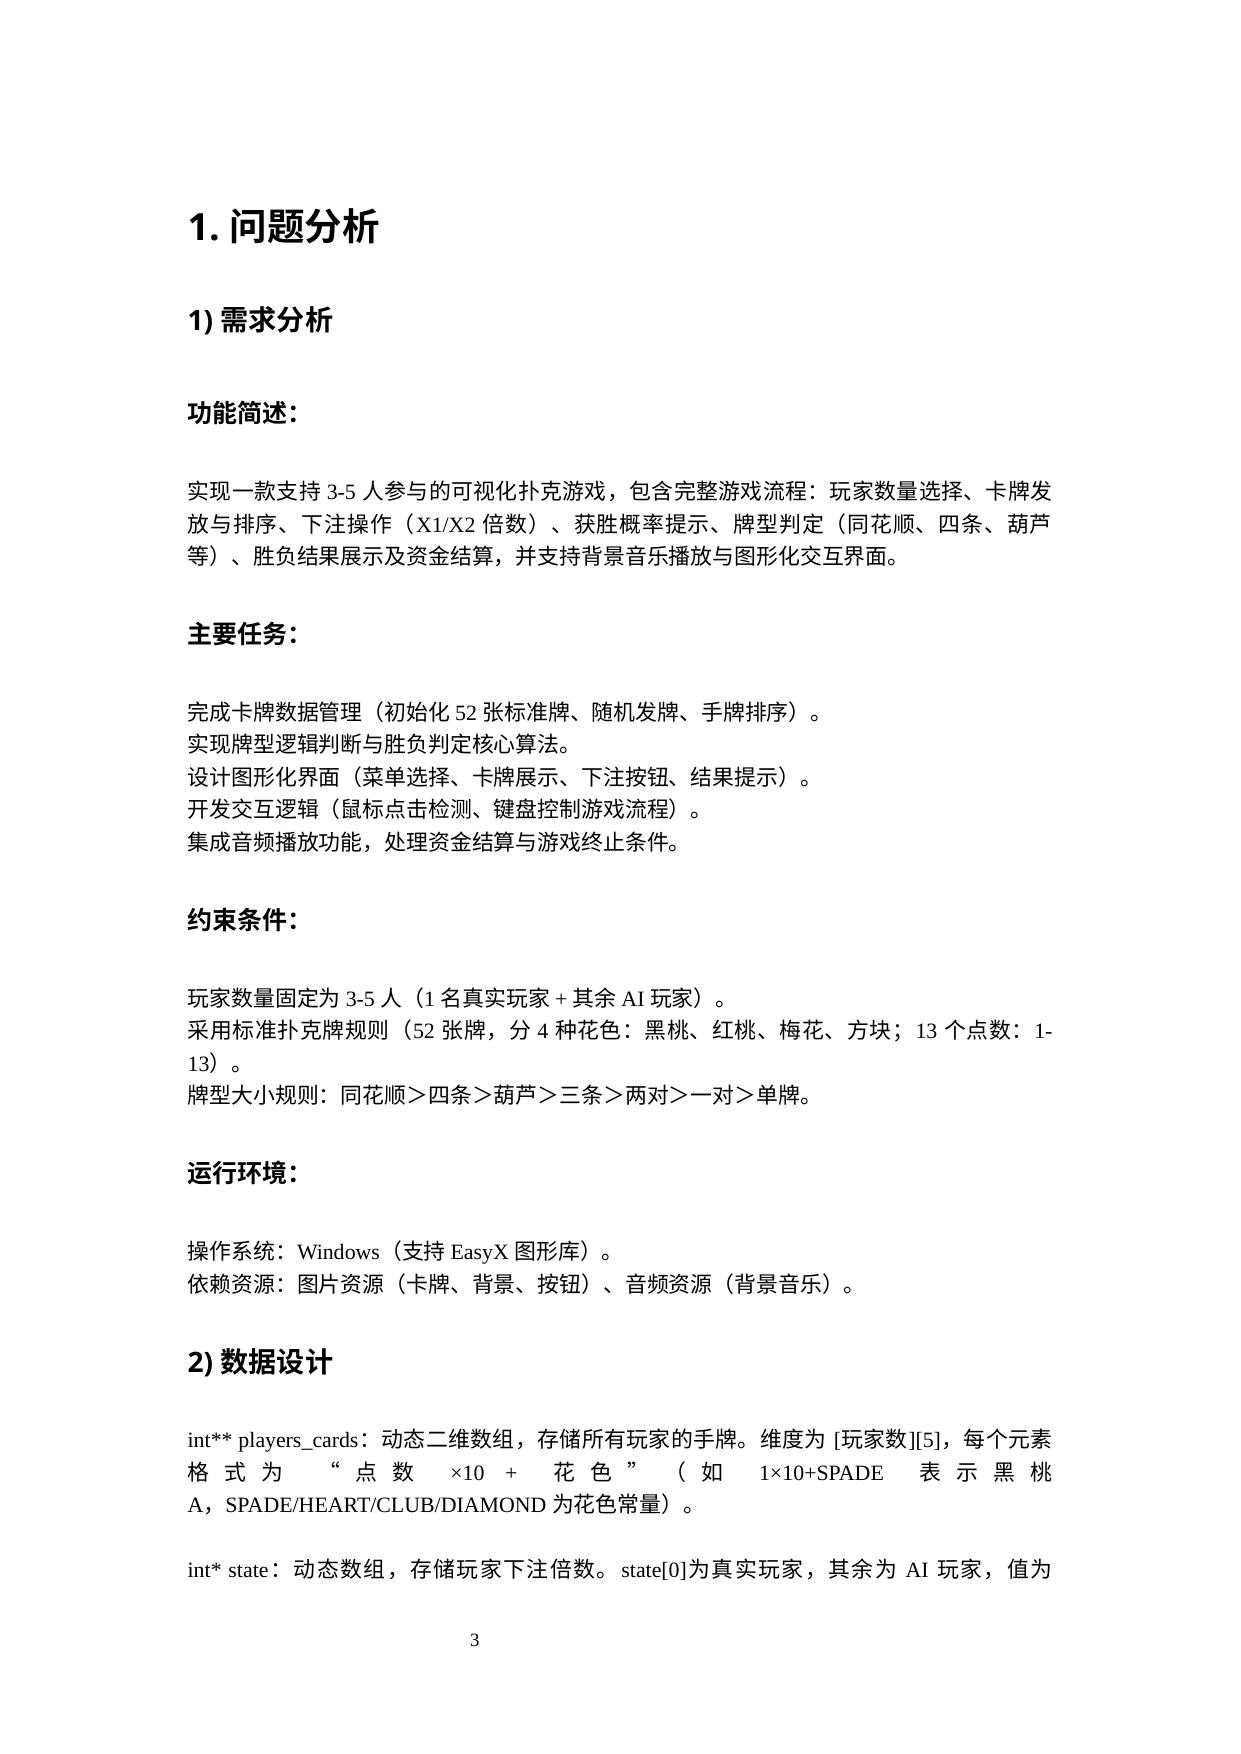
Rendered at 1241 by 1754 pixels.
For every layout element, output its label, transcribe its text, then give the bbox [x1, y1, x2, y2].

text 集成音频播放功能，处理资金结算与游戏终止条件。 [187, 824, 1053, 857]
text 玩家数量固定为 3-5 人（1 名真实玩家 + 其余 AI 玩家）。 [187, 980, 1053, 1013]
text 操作系统：Windows（支持 EasyX 图形库）。 [187, 1234, 1053, 1266]
text 采用标准扑克牌规则（52 张牌，分 4 种花色：黑桃、红桃、梅花、方块；13 个点数：1-13）。 [187, 1013, 1053, 1078]
subtitle 运行环境： [187, 1139, 1053, 1204]
subtitle 2) 数据设计 [187, 1328, 1053, 1393]
subtitle 1. 问题分析 [187, 191, 1053, 256]
text 牌型大小规则：同花顺＞四条＞葫芦＞三条＞两对＞一对＞单牌。 [187, 1078, 1053, 1110]
subtitle 1) 需求分析 [187, 285, 1053, 350]
text 设计图形化界面（菜单选择、卡牌展示、下注按钮、结果提示）。 [187, 759, 1053, 792]
subtitle 约束条件： [187, 886, 1053, 951]
subtitle 主要任务： [187, 600, 1053, 665]
text 实现一款支持 3-5 人参与的可视化扑克游戏，包含完整游戏流程：玩家数量选择、卡牌发放与排序、下注操作（X1/X2 倍数）、获胜概率提示、牌型判定（同花顺、四条、葫芦等）、胜负结果展示及资金结算，并支持背景音乐播放与图形化交互界面。 [187, 474, 1053, 571]
subtitle 功能简述： [187, 379, 1053, 444]
text 开发交互逻辑（鼠标点击检测、键盘控制游戏流程）。 [187, 792, 1053, 824]
text int** players_cards：动态二维数组，存储所有玩家的手牌。维度为 [玩家数][5]，每个元素格式为 “点数 ×10 + 花色”（如 1×10+SPADE 表示黑桃 A，SPADE/HEART/CLUB/DIAMOND 为花色常量）。 [187, 1422, 1053, 1519]
text 完成卡牌数据管理（初始化 52 张标准牌、随机发牌、手牌排序）。 [187, 694, 1053, 727]
text 实现牌型逻辑判断与胜负判定核心算法。 [187, 727, 1053, 759]
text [187, 1552, 1053, 1584]
text 依赖资源：图片资源（卡牌、背景、按钮）、音频资源（背景音乐）。 [187, 1266, 1053, 1299]
